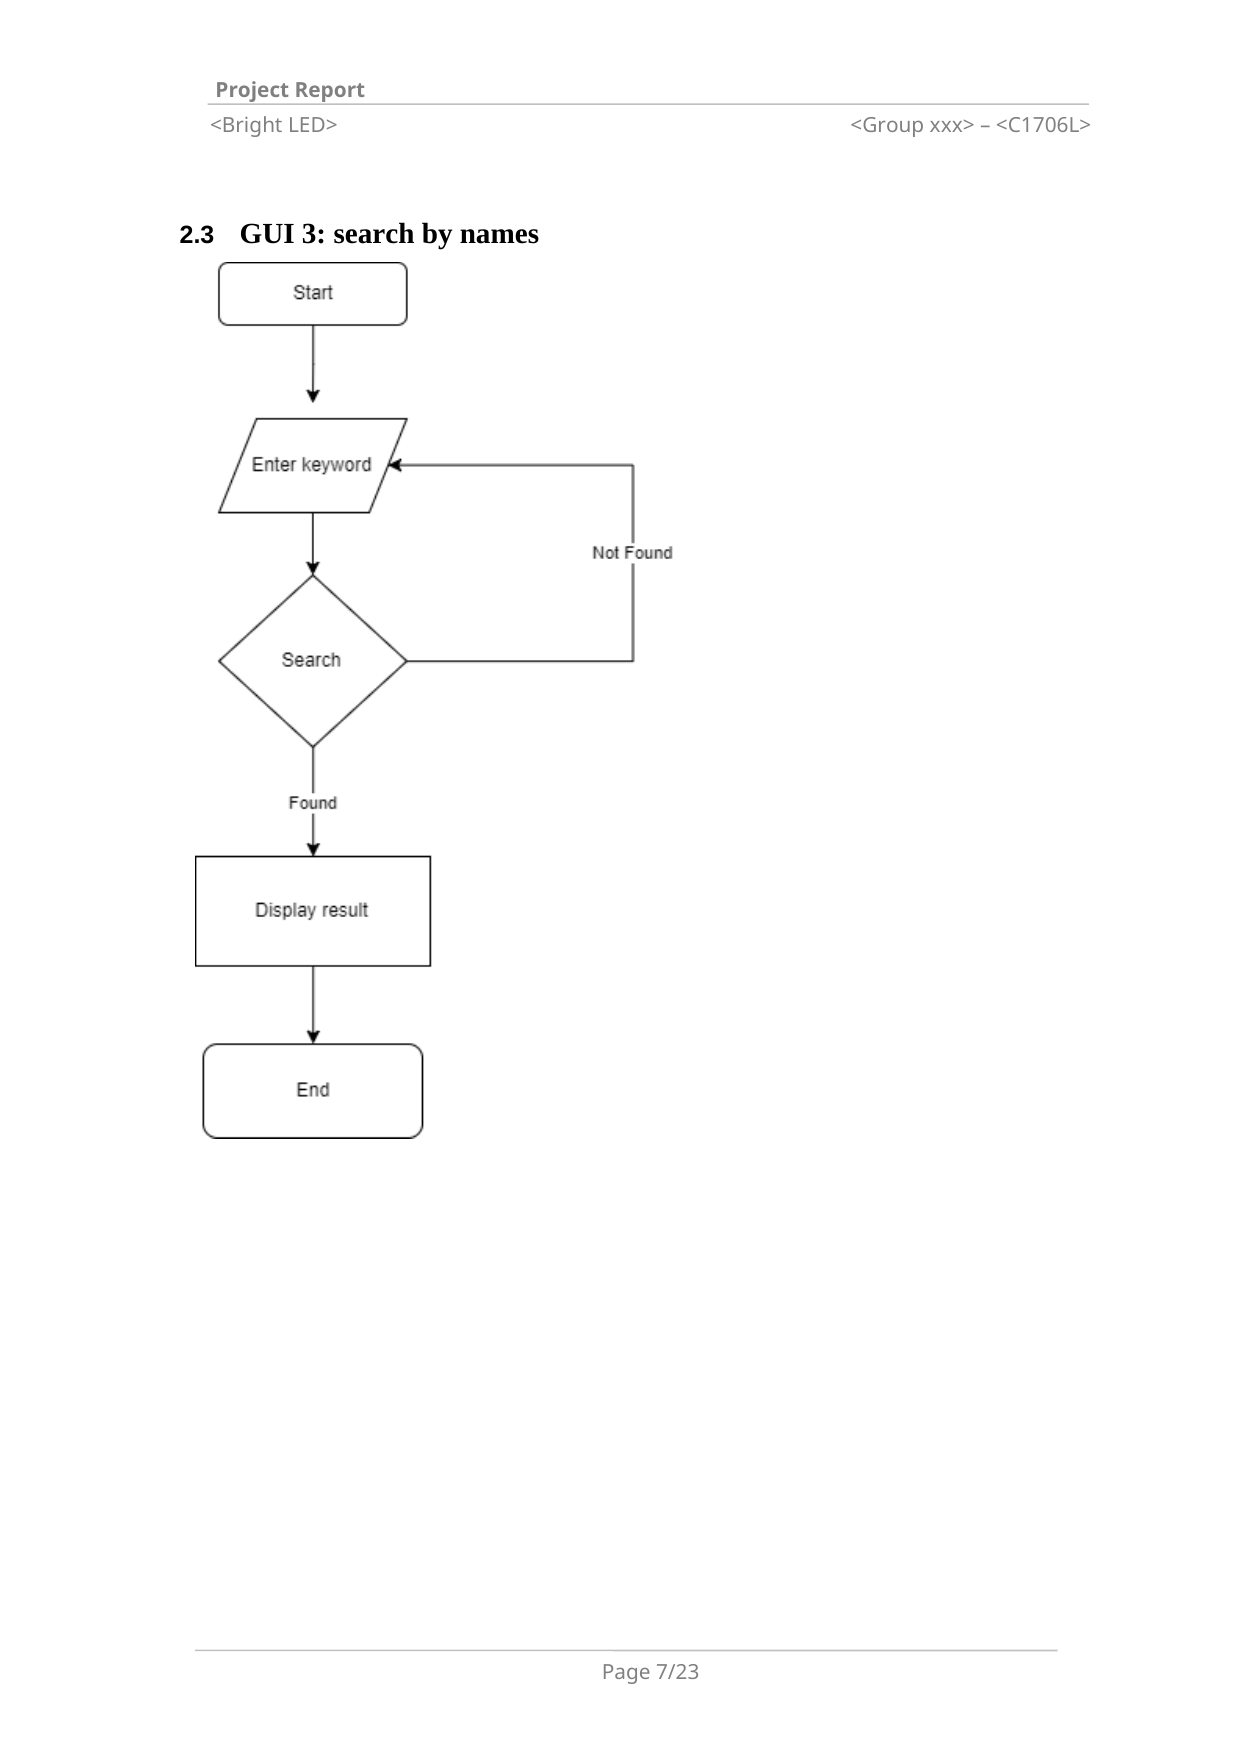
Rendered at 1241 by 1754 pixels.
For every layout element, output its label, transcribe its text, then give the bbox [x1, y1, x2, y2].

subtitle GUI 3: search by names [179, 216, 1106, 250]
picture [195, 262, 674, 1139]
